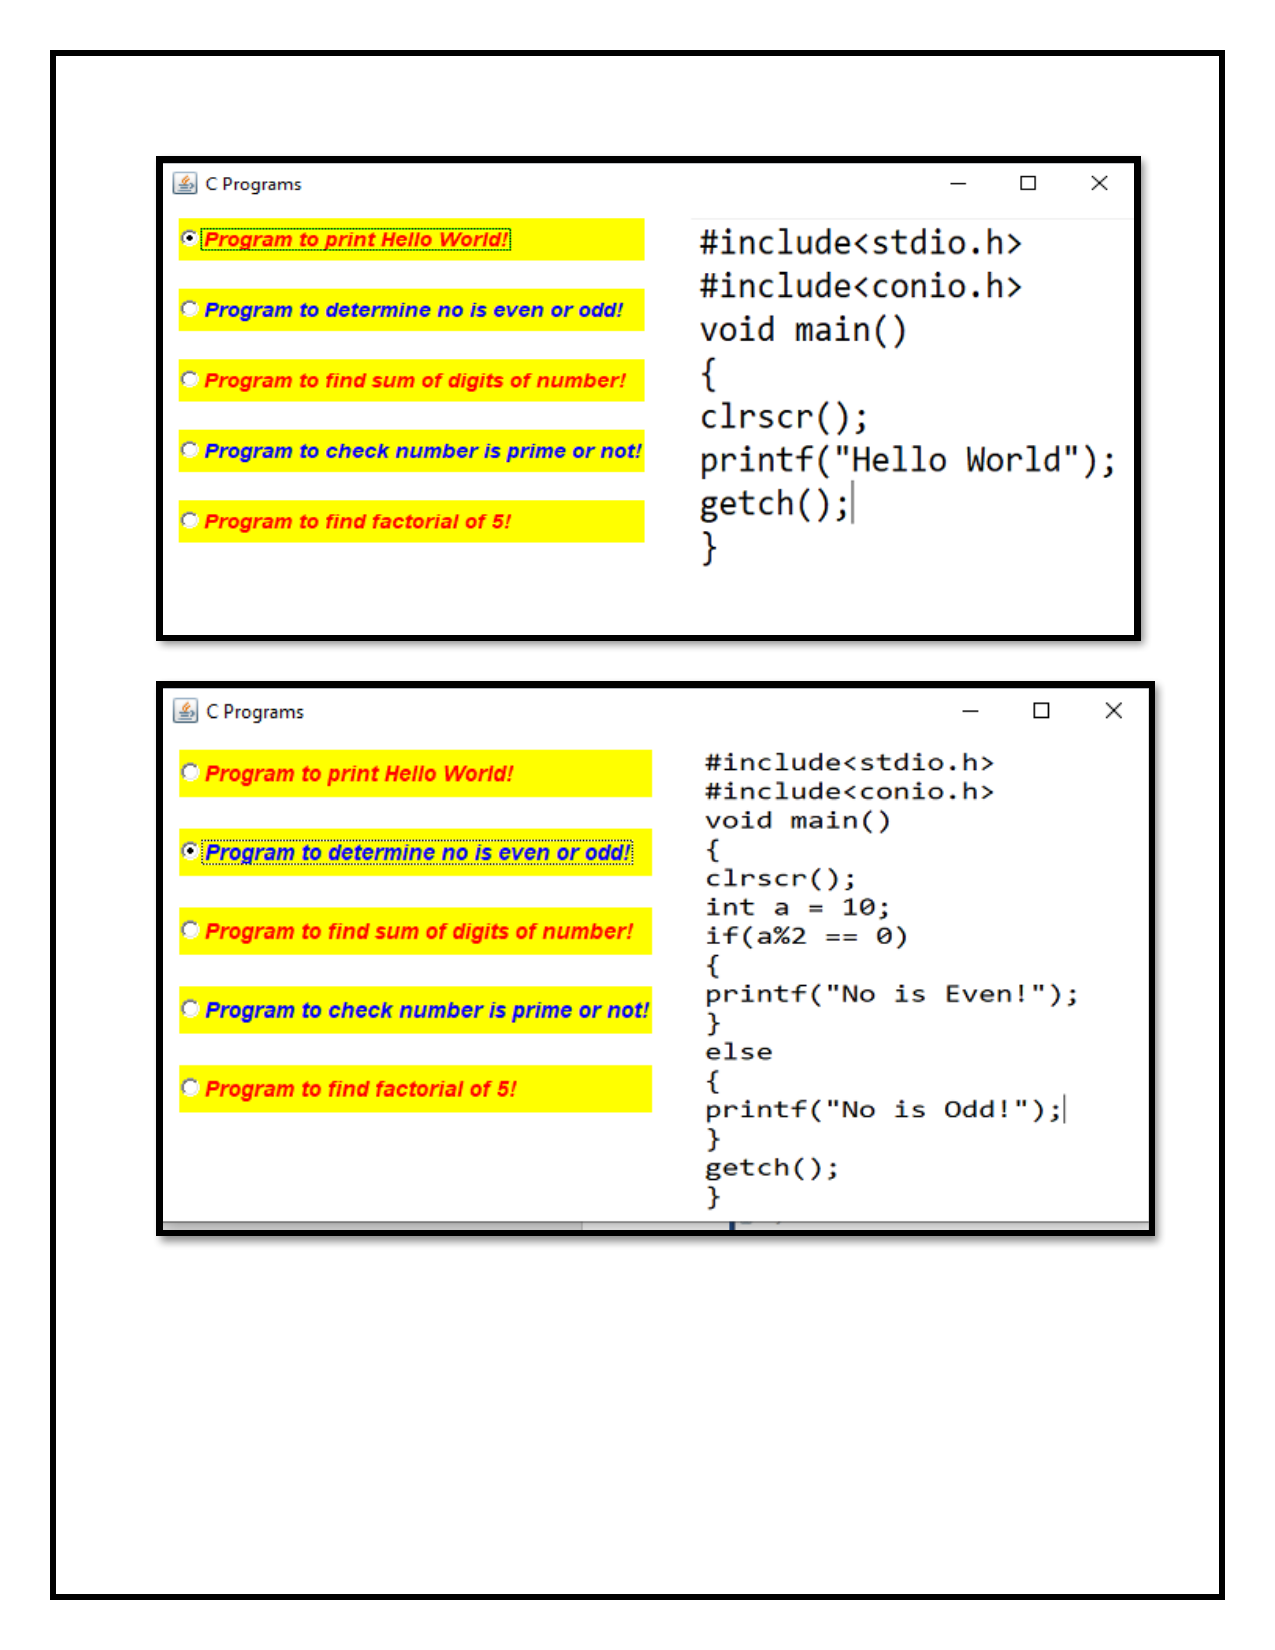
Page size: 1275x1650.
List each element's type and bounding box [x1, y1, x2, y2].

picture [163, 163, 1134, 635]
picture [163, 688, 1149, 1230]
